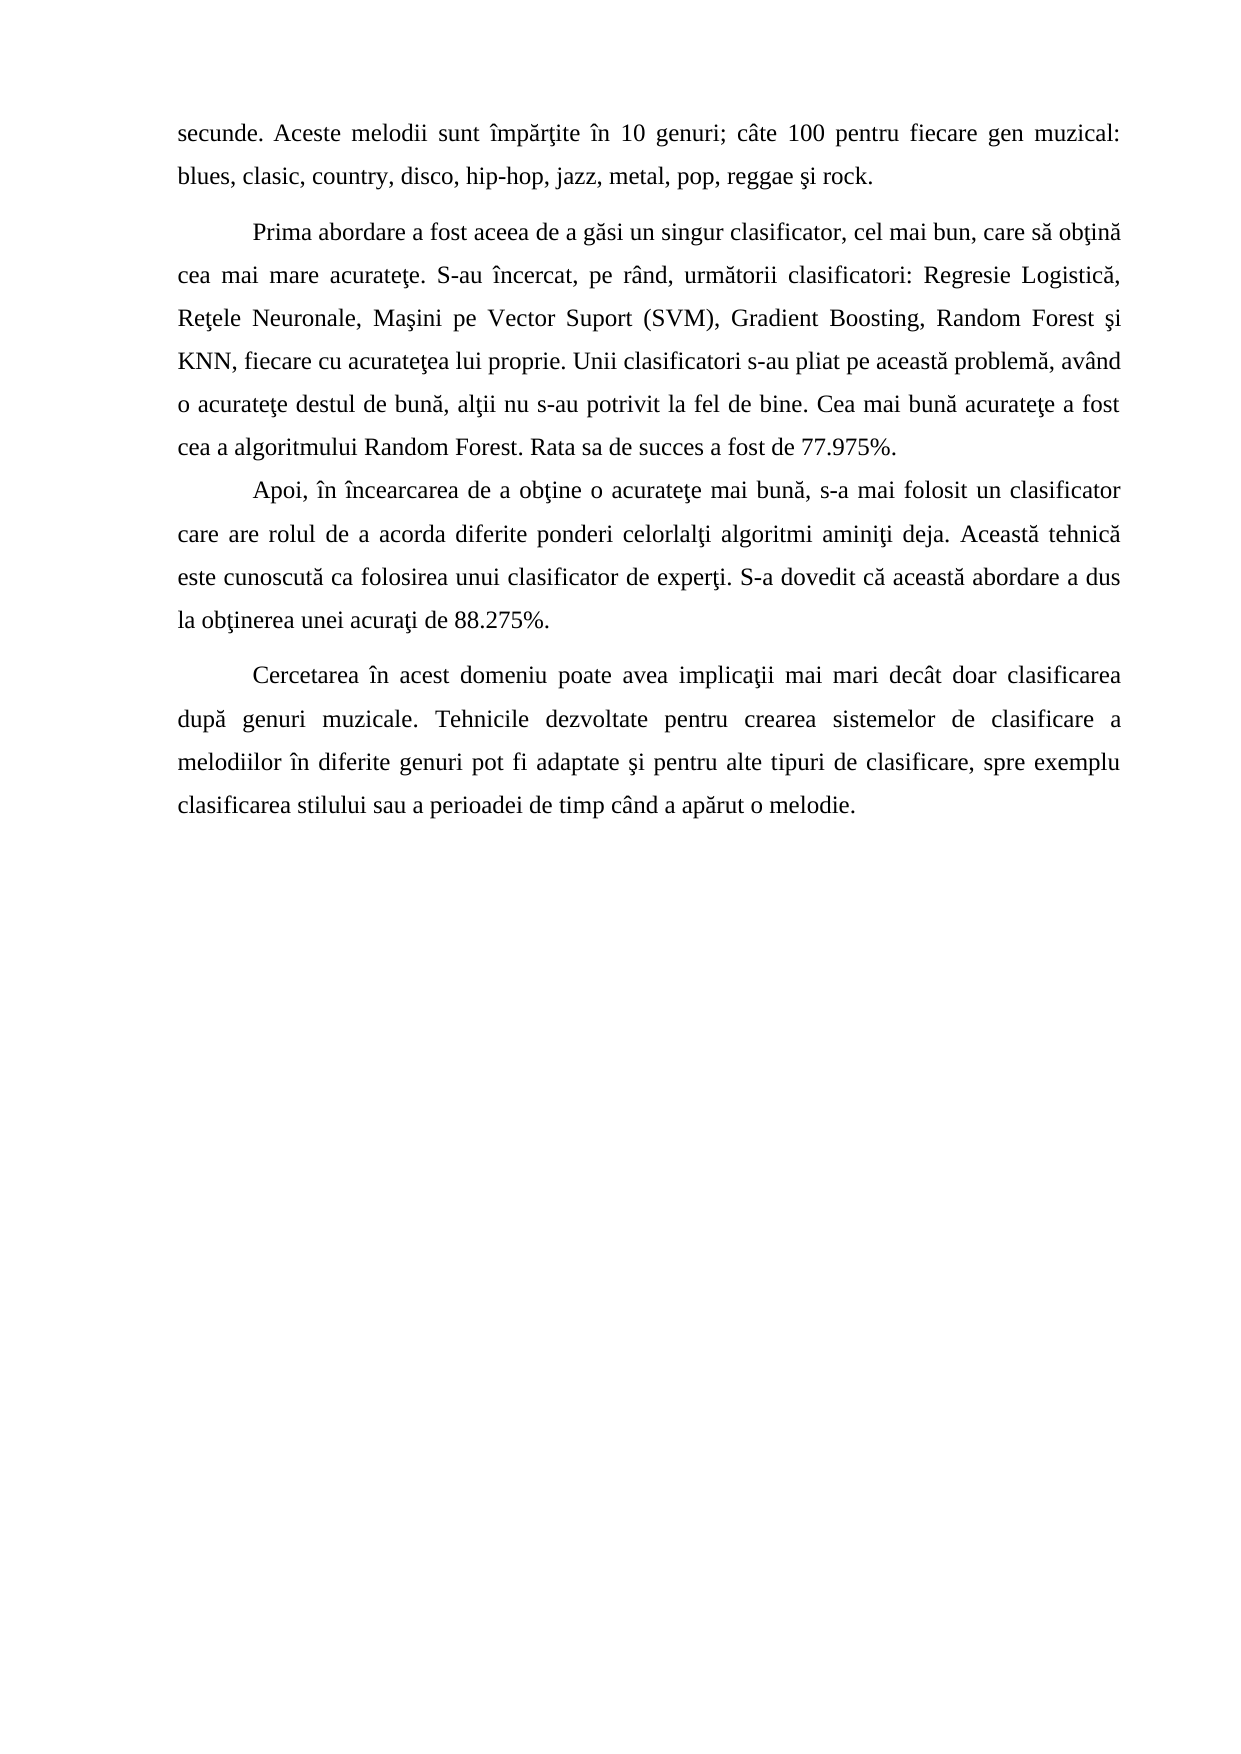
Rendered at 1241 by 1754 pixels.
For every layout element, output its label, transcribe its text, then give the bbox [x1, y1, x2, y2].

text Prima abordare a fost aceea de a găsi un singur clasificator, cel mai bun, care să obţină cea mai mare acurateţe. S-au încercat, pe rând, următorii clasificatori: Regresie Logistică, Reţele Neuronale, Maşini pe Vector Suport (SVM), Gradient Boosting, Random Forest şi KNN, fiecare cu acurateţea lui proprie. Unii clasificatori s-au pliat pe această problemă, având o acurateţe destul de bună, alţii nu s-au potrivit la fel de bine. Cea mai bună acurateţe a fost cea a algoritmului Random Forest. Rata sa de succes a fost de 77.975%. [177, 217, 1122, 461]
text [177, 118, 1122, 190]
text Apoi, în încearcarea de a obţine o acurateţe mai bună, s-a mai folosit un clasificator care are rolul de a acorda diferite ponderi celorlalţi algoritmi aminiţi deja. Această tehnică este cunoscută ca folosirea unui clasificator de experţi. S-a dovedit că această abordare a dus la obţinerea unei acuraţi de 88.275%. [177, 476, 1122, 634]
text Cercetarea în acest domeniu poate avea implicaţii mai mari decât doar clasificarea după genuri muzicale. Tehnicile dezvoltate pentru crearea sistemelor de clasificare a melodiilor în diferite genuri pot fi adaptate şi pentru alte tipuri de clasificare, spre exemplu clasificarea stilului sau a perioadei de timp când a apărut o melodie. [177, 661, 1122, 819]
